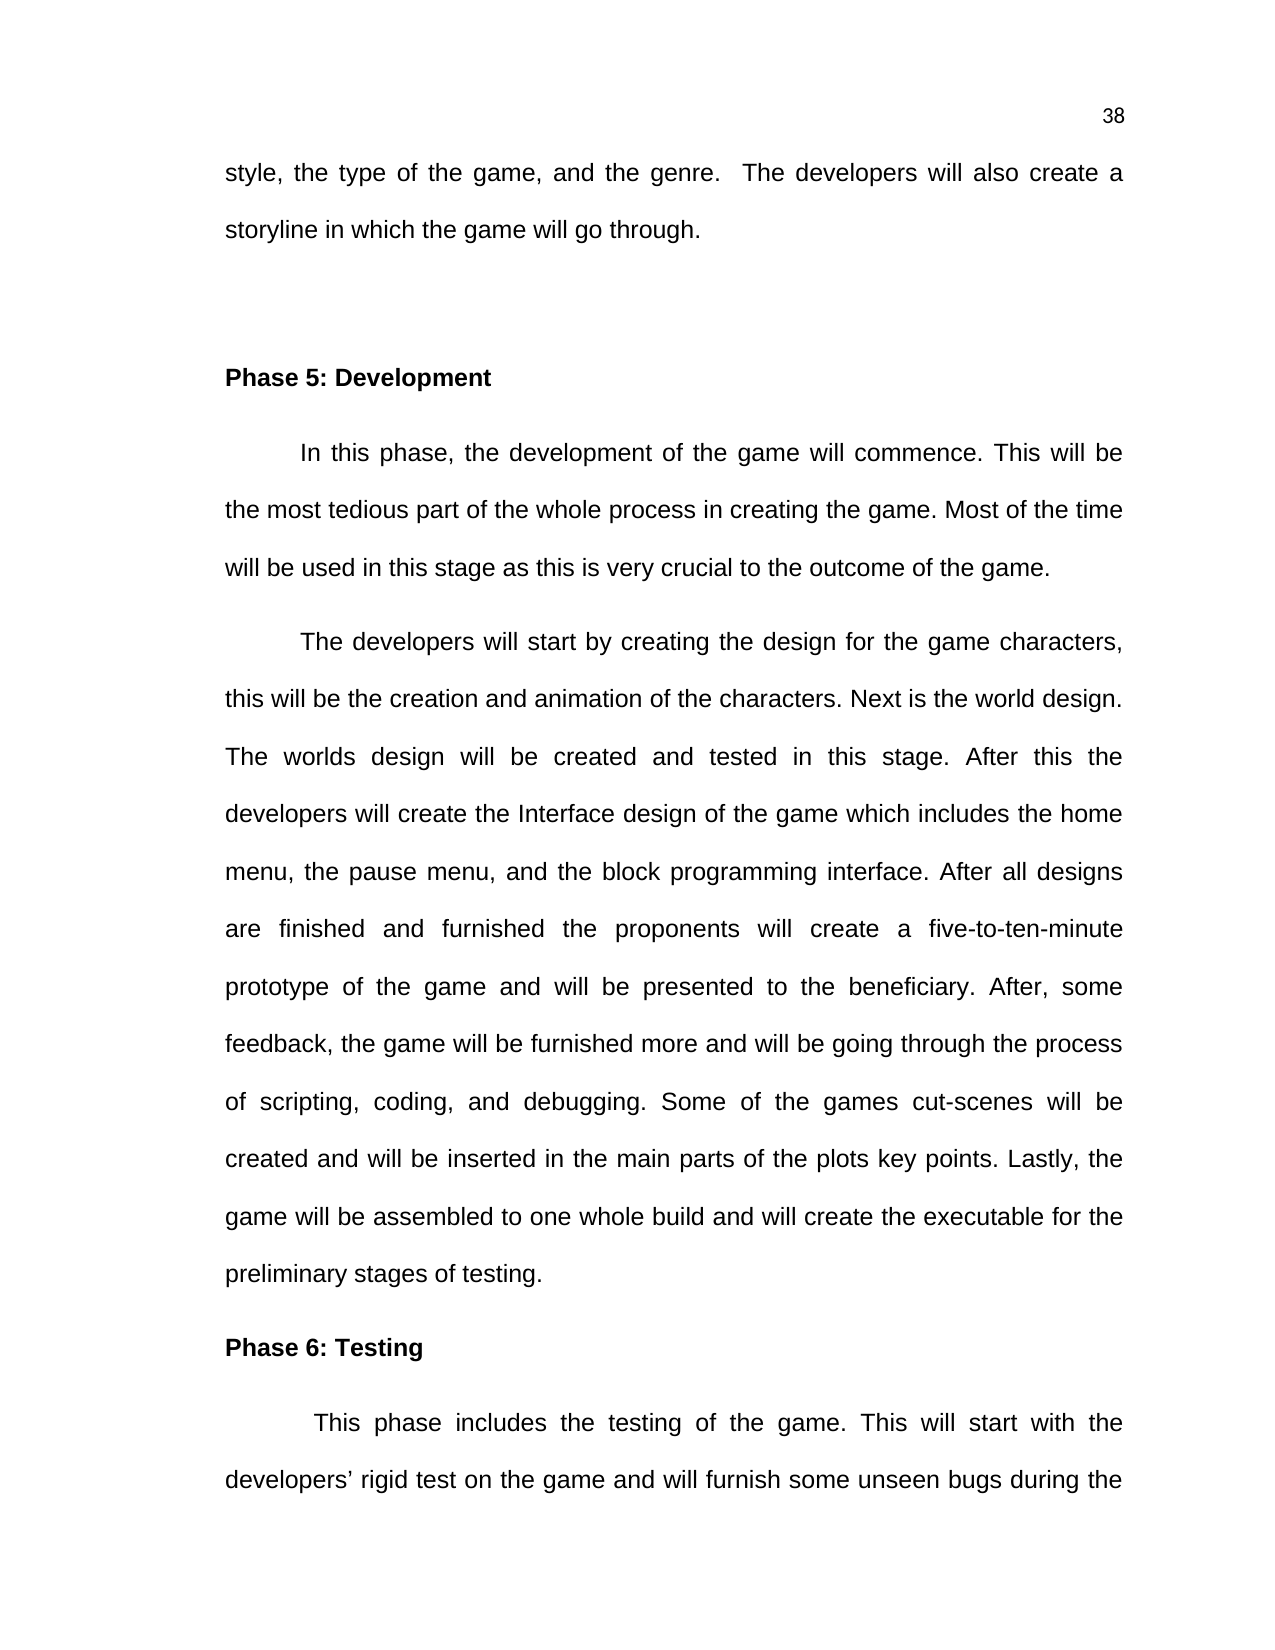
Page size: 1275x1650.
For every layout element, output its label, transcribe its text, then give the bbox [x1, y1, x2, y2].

text In this phase, the development of the game will commence. This will be the most tedious part of the whole process in creating the game. Most of the time will be used in this stage as this is very crucial to the outcome of the game. [225, 438, 1125, 581]
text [225, 158, 1125, 244]
text Phase 6: Testing [225, 1333, 1125, 1362]
text Phase 5: Development [225, 363, 1125, 392]
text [225, 1408, 1125, 1494]
text The developers will start by creating the design for the game characters, this will be the creation and animation of the characters. Next is the world design. The worlds design will be created and tested in this stage. After this the developers will create the Interface design of the game which includes the home menu, the pause menu, and the block programming interface. After all designs are finished and furnished the proponents will create a five-to-ten-minute prototype of the game and will be presented to the beneficiary. After, some feedback, the game will be furnished more and will be going through the process of scripting, coding, and debugging. Some of the games cut-scenes will be created and will be inserted in the main parts of the plots key points. Lastly, the game will be assembled to one whole build and will create the executable for the preliminary stages of testing. [225, 627, 1125, 1288]
